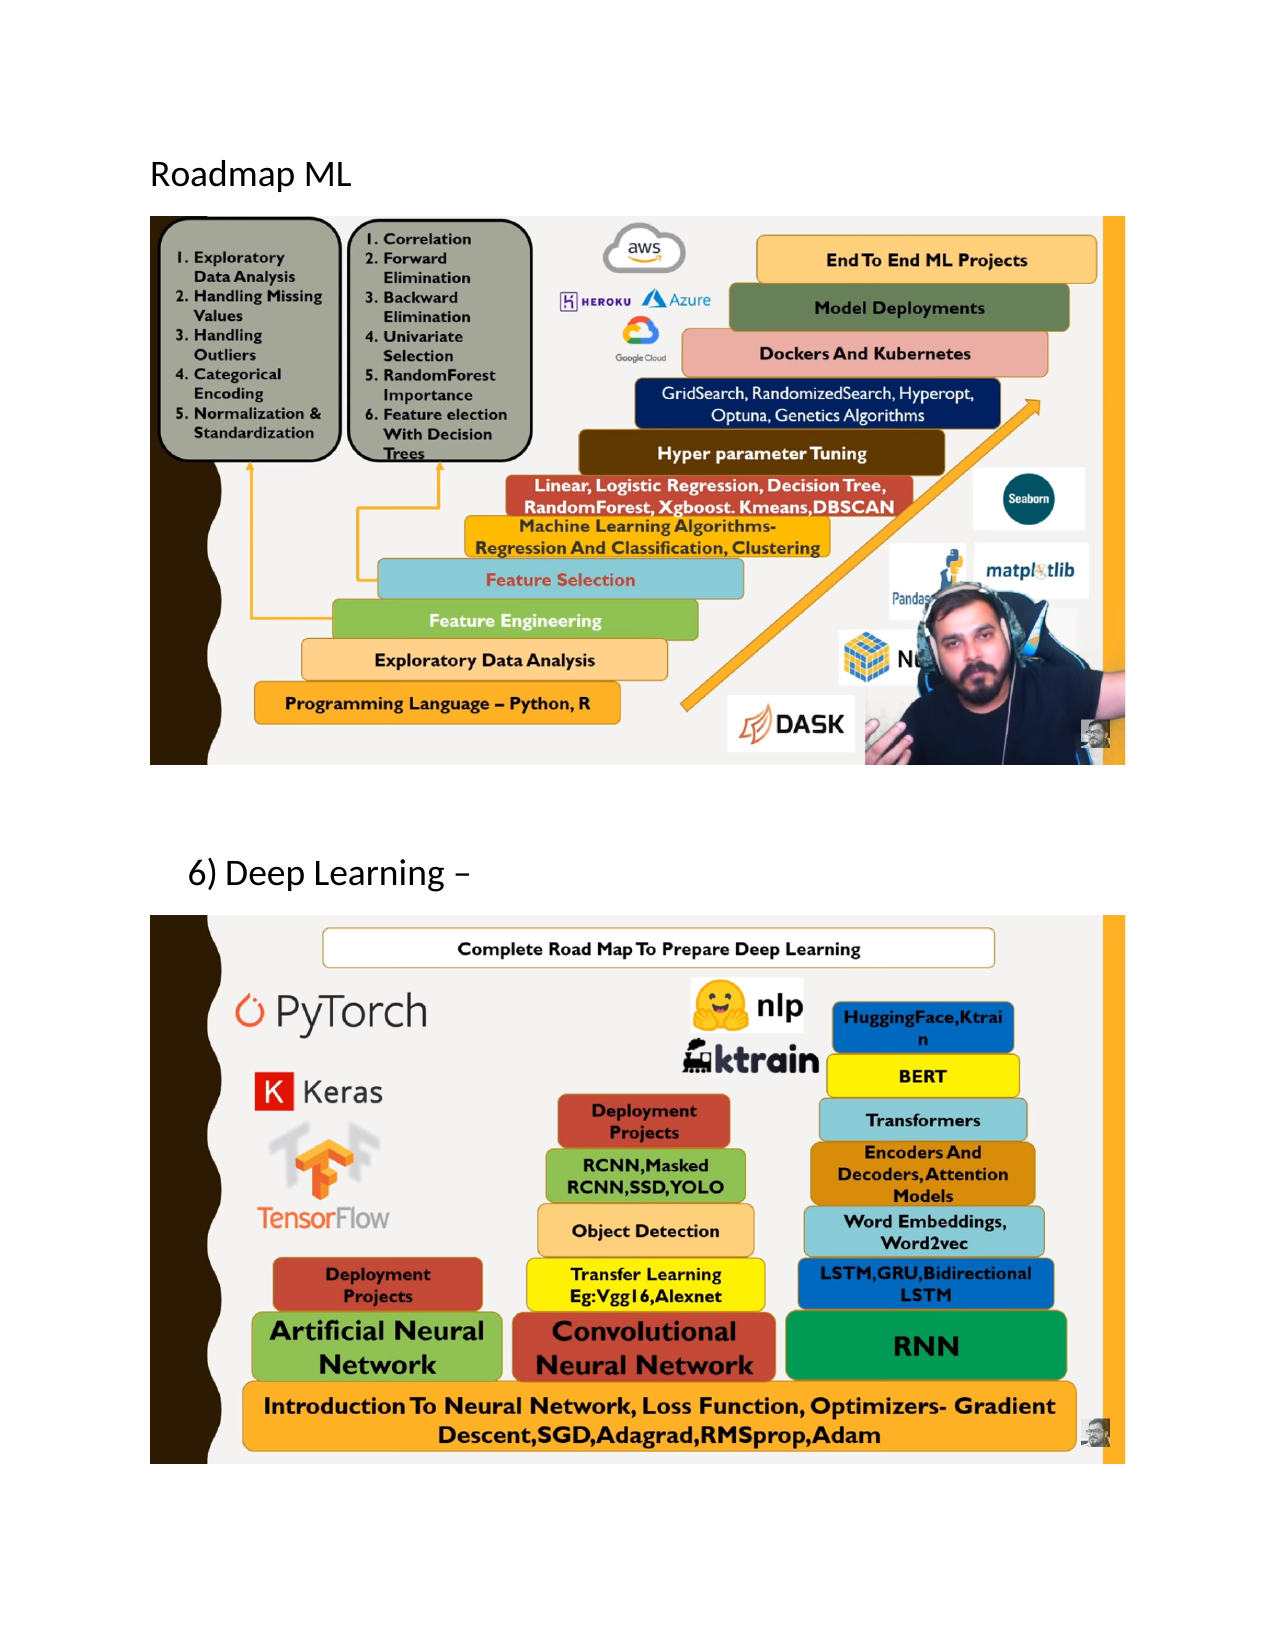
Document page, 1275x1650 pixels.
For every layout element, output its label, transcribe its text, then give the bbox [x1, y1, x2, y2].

text Roadmap ML [150, 150, 1125, 196]
list Deep Learning – [187, 849, 1125, 895]
picture [150, 915, 1125, 1464]
picture [150, 216, 1125, 765]
